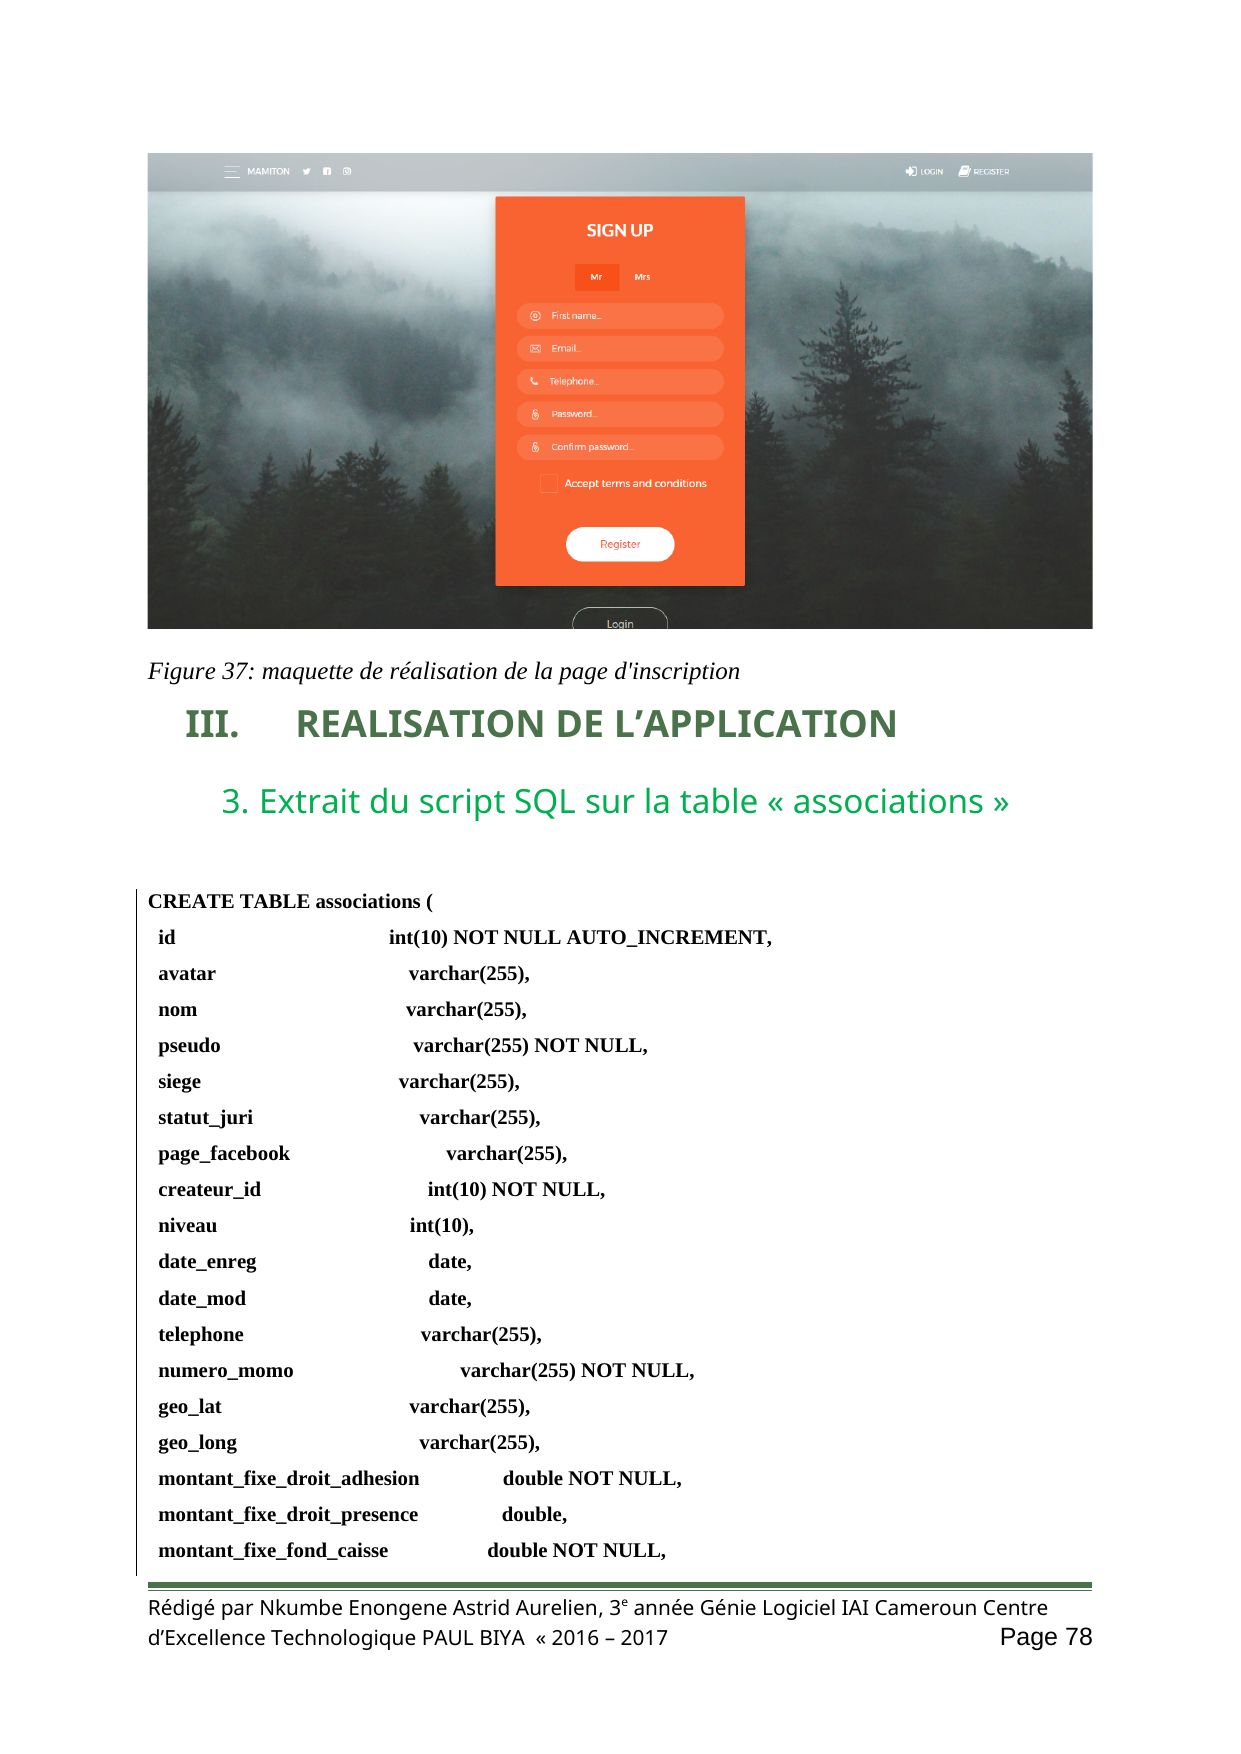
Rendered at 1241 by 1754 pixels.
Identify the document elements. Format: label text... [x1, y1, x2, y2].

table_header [137, 889, 1096, 1576]
subtitle REALISATION DE L’APPLICATION [185, 697, 1092, 748]
subtitle Extrait du script SQL sur la table « associations » [221, 778, 1092, 823]
picture [147, 153, 1093, 629]
